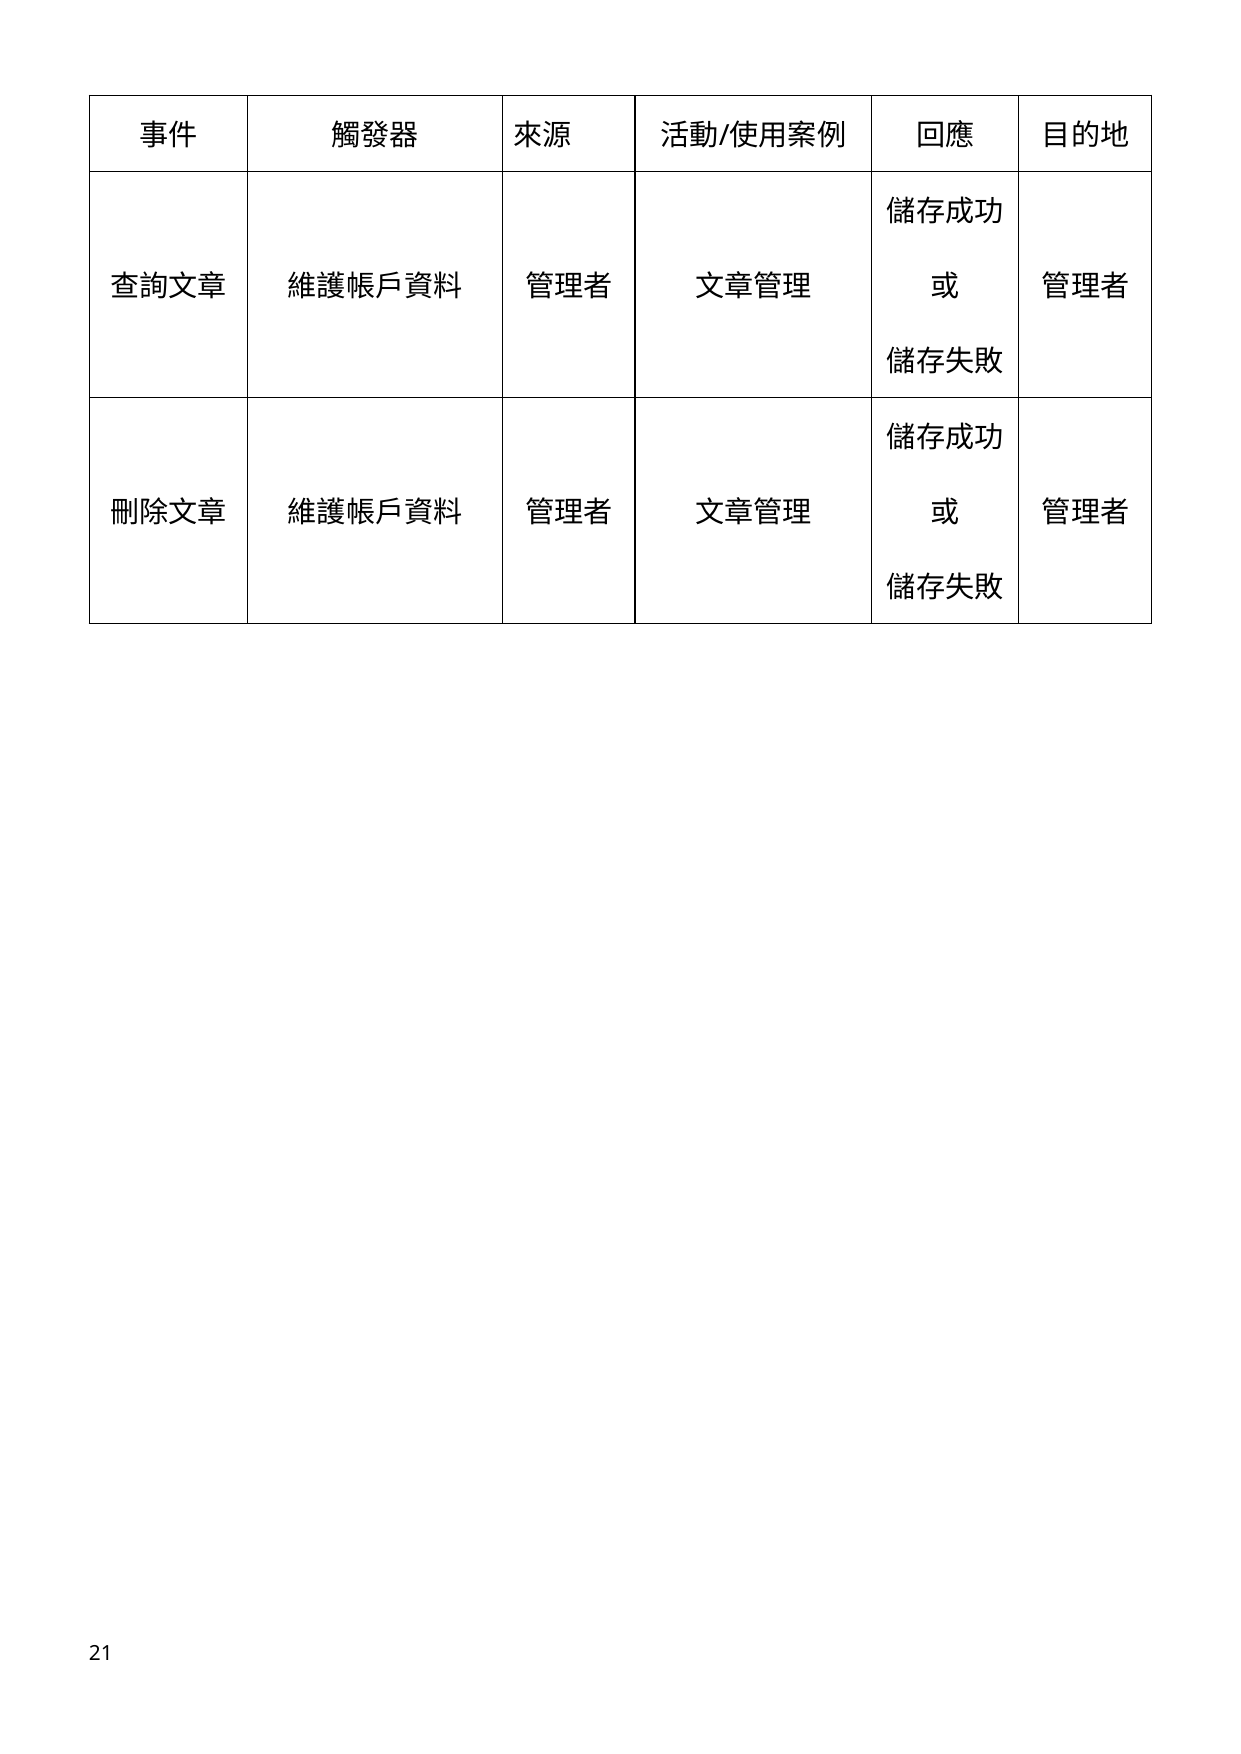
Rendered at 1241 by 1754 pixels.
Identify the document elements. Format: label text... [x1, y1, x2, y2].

table_header 事件 [90, 96, 247, 171]
table_header 來源 [503, 96, 634, 171]
table_cell 查詢文章 [90, 172, 247, 397]
table_cell 刪除文章 [90, 398, 247, 623]
table_cell 管理者 [1019, 398, 1151, 623]
table_cell 管理者 [1019, 172, 1151, 397]
table_cell 維護帳戶資料 [248, 398, 502, 623]
table_cell 儲存成功 或 儲存失敗 [872, 398, 1018, 623]
table_cell 維護帳戶資料 [248, 172, 502, 397]
table_header 活動/使用案例 [636, 96, 871, 171]
table_cell 儲存成功 或 儲存失敗 [872, 172, 1018, 397]
table_header 目的地 [1019, 96, 1151, 171]
table_cell 文章管理 [636, 398, 871, 623]
table_cell 管理者 [503, 172, 634, 397]
table_cell 文章管理 [636, 172, 871, 397]
table_header 回應 [872, 96, 1018, 171]
table_cell 管理者 [503, 398, 634, 623]
table_header 觸發器 [248, 96, 502, 171]
